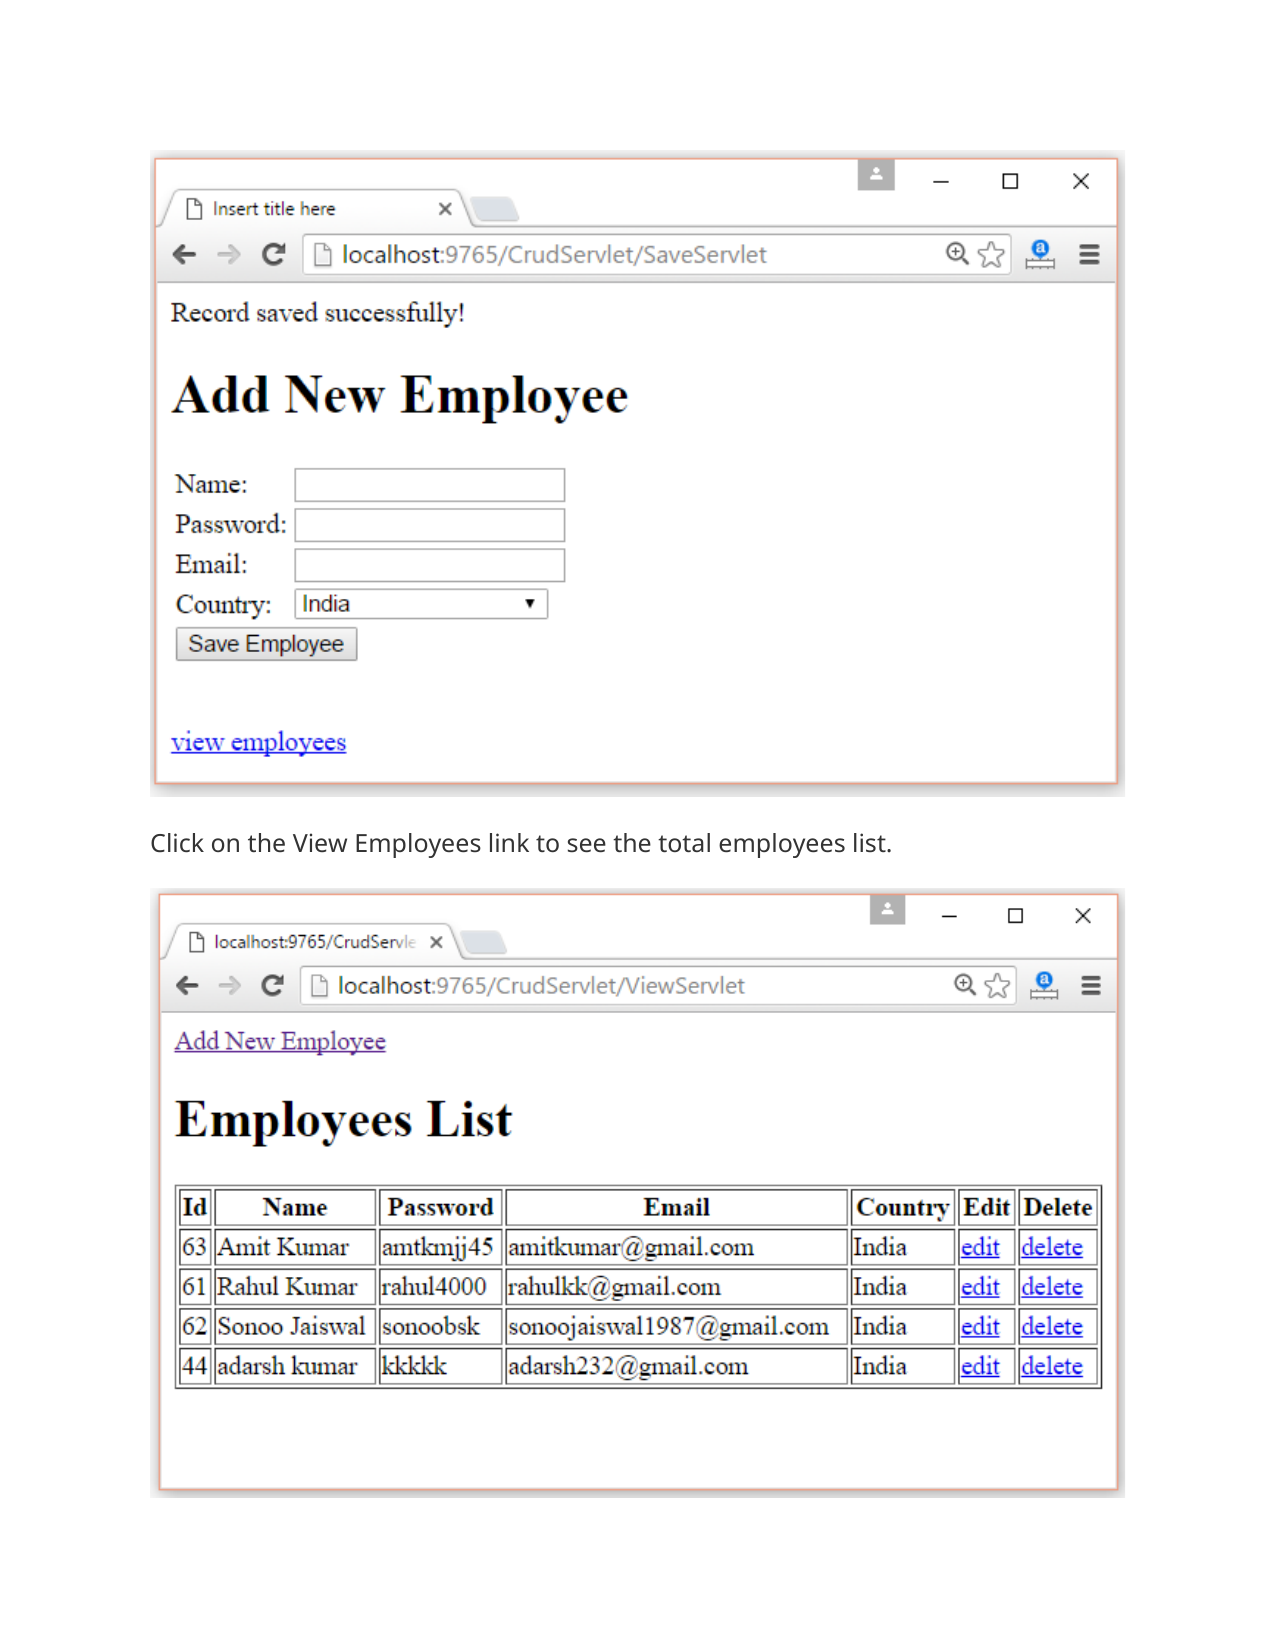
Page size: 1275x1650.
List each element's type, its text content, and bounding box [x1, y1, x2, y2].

text Click on the View Employees link to see the total employees list. [150, 826, 1125, 859]
picture [150, 150, 1125, 797]
picture [150, 888, 1125, 1498]
